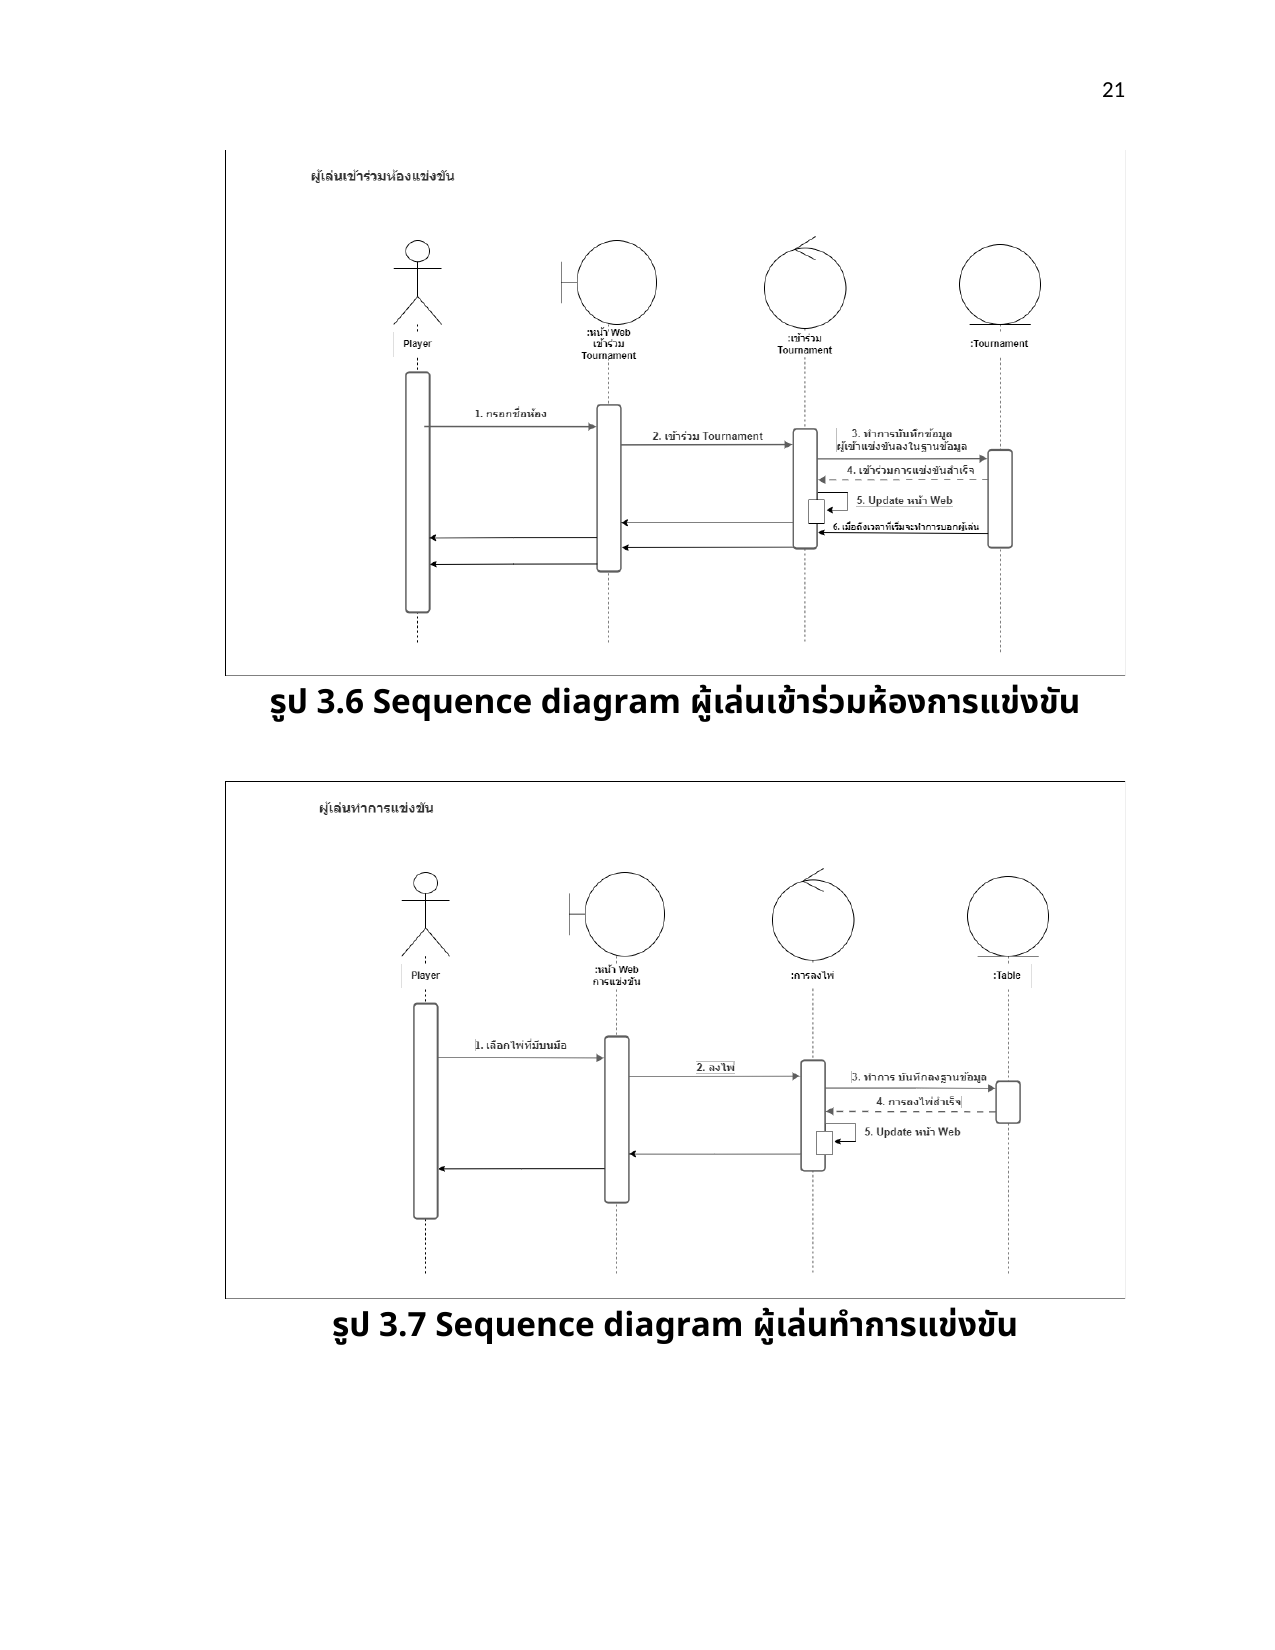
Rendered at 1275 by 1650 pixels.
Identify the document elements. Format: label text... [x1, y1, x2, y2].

picture [225, 781, 1125, 1299]
text รูป 3.7 Sequence diagram ผู้เล่นทำการแข่งขัน [225, 1301, 1125, 1351]
text รูป 3.6 Sequence diagram ผู้เล่นเข้าร่วมห้องการแข่งขัน [225, 678, 1125, 728]
picture [225, 150, 1125, 676]
